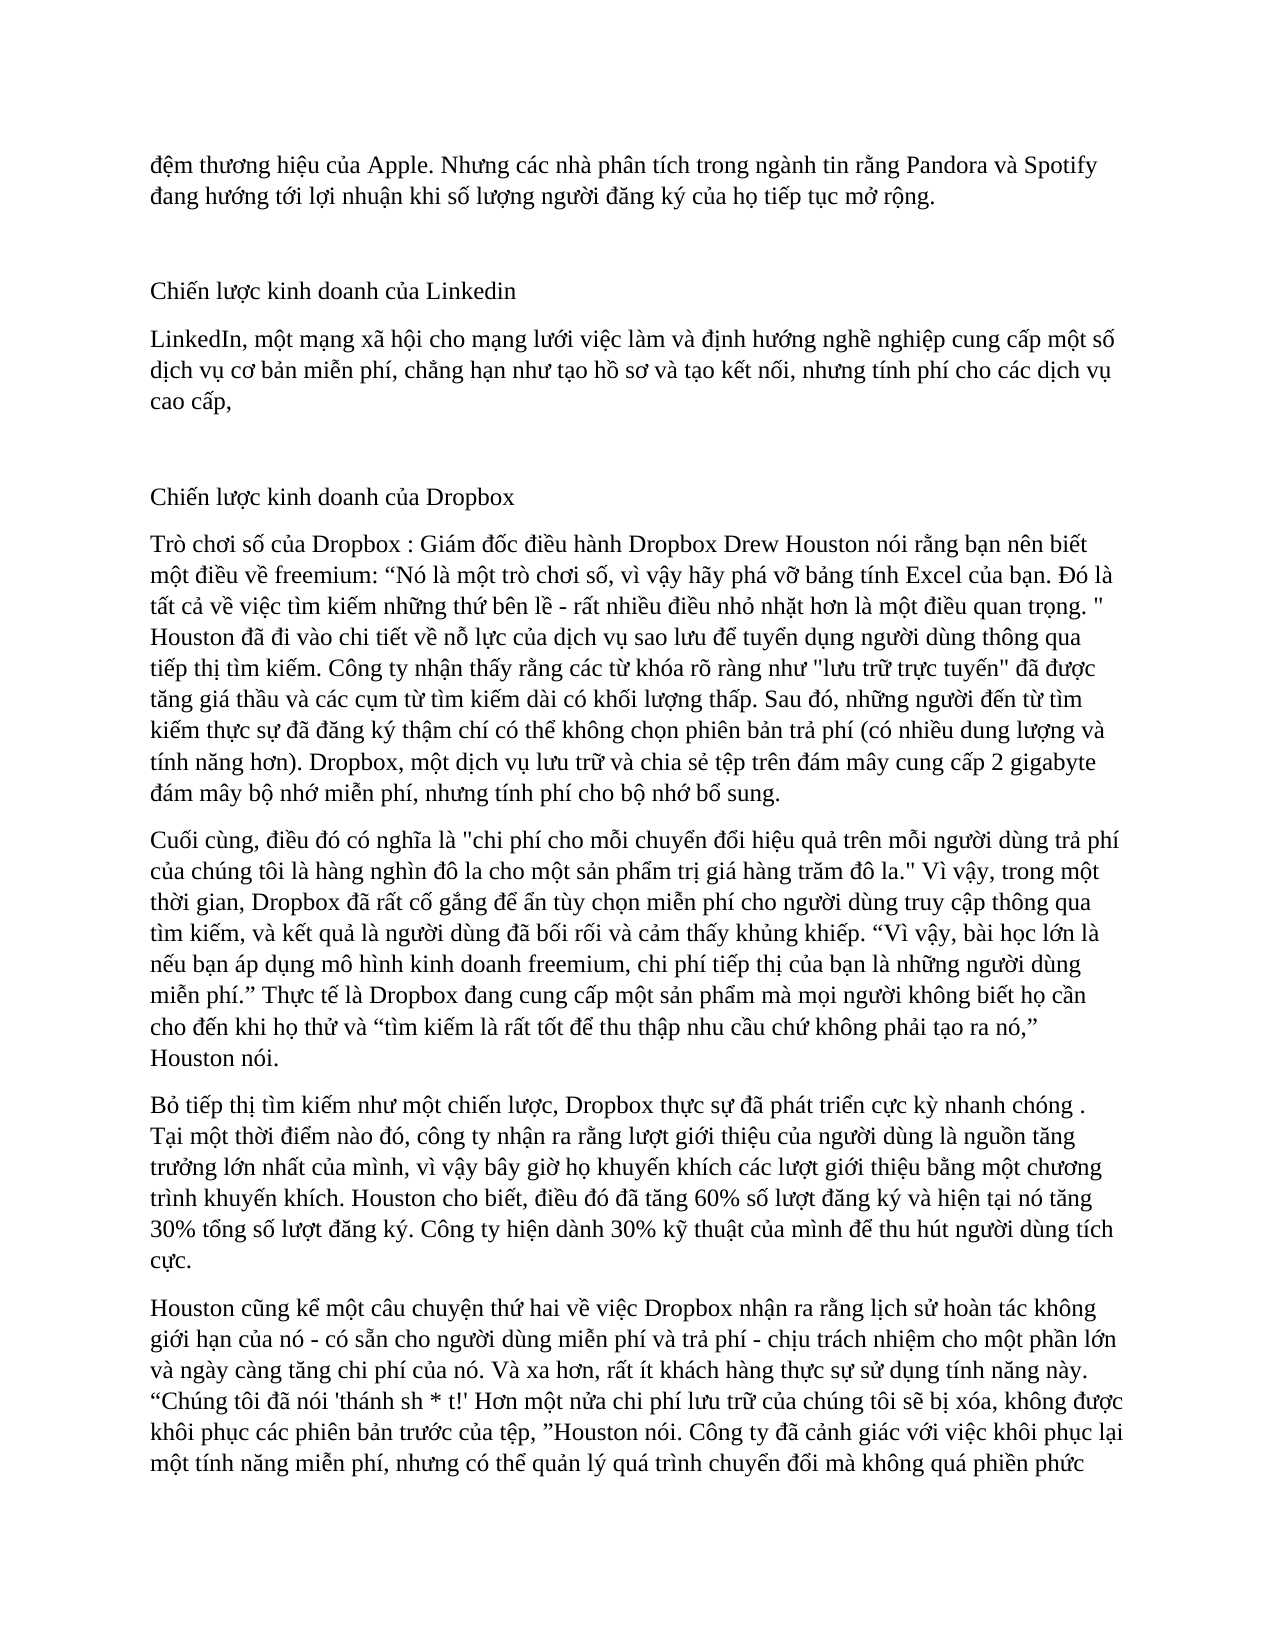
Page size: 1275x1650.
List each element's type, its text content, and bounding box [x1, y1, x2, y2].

text Bỏ tiếp thị tìm kiếm như một chiến lược, Dropbox thực sự đã phát triển cực kỳ nhanh chóng . Tại một thời điểm nào đó, công ty nhận ra rằng lượt giới thiệu của người dùng là nguồn tăng trưởng lớn nhất của mình, vì vậy bây giờ họ khuyến khích các lượt giới thiệu bằng một chương trình khuyến khích. Houston cho biết, điều đó đã tăng 60% số lượt đăng ký và hiện tại nó tăng 30% tổng số lượt đăng ký. Công ty hiện dành 30% kỹ thuật của mình để thu hút người dùng tích cực. [150, 1090, 1125, 1274]
text Trò chơi số của Dropbox : Giám đốc điều hành Dropbox Drew Houston nói rằng bạn nên biết một điều về freemium: “Nó là một trò chơi số, vì vậy hãy phá vỡ bảng tính Excel của bạn. Đó là tất cả về việc tìm kiếm những thứ bên lề - rất nhiều điều nhỏ nhặt hơn là một điều quan trọng. " Houston đã đi vào chi tiết về nỗ lực của dịch vụ sao lưu để tuyển dụng người dùng thông qua tiếp thị tìm kiếm. Công ty nhận thấy rằng các từ khóa rõ ràng như "lưu trữ trực tuyến" đã được tăng giá thầu và các cụm từ tìm kiếm dài có khối lượng thấp. Sau đó, những người đến từ tìm kiếm thực sự đã đăng ký thậm chí có thể không chọn phiên bản trả phí (có nhiều dung lượng và tính năng hơn). Dropbox, một dịch vụ lưu trữ và chia sẻ tệp trên đám mây cung cấp 2 gigabyte đám mây bộ nhớ miễn phí, nhưng tính phí cho bộ nhớ bổ sung. [150, 529, 1125, 806]
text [150, 1293, 1125, 1477]
text LinkedIn, một mạng xã hội cho mạng lưới việc làm và định hướng nghề nghiệp cung cấp một số dịch vụ cơ bản miễn phí, chẳng hạn như tạo hồ sơ và tạo kết nối, nhưng tính phí cho các dịch vụ cao cấp, [150, 324, 1125, 415]
text Chiến lược kinh doanh của Dropbox [150, 482, 1125, 510]
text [150, 150, 1125, 210]
text Cuối cùng, điều đó có nghĩa là "chi phí cho mỗi chuyển đổi hiệu quả trên mỗi người dùng trả phí của chúng tôi là hàng nghìn đô la cho một sản phẩm trị giá hàng trăm đô la." Vì vậy, trong một thời gian, Dropbox đã rất cố gắng để ẩn tùy chọn miễn phí cho người dùng truy cập thông qua tìm kiếm, và kết quả là người dùng đã bối rối và cảm thấy khủng khiếp. “Vì vậy, bài học lớn là nếu bạn áp dụng mô hình kinh doanh freemium, chi phí tiếp thị của bạn là những người dùng miễn phí.” Thực tế là Dropbox đang cung cấp một sản phẩm mà mọi người không biết họ cần cho đến khi họ thử và “tìm kiếm là rất tốt để thu thập nhu cầu chứ không phải tạo ra nó,” Houston nói. [150, 825, 1125, 1071]
text Chiến lược kinh doanh của Linkedin [150, 276, 1125, 305]
